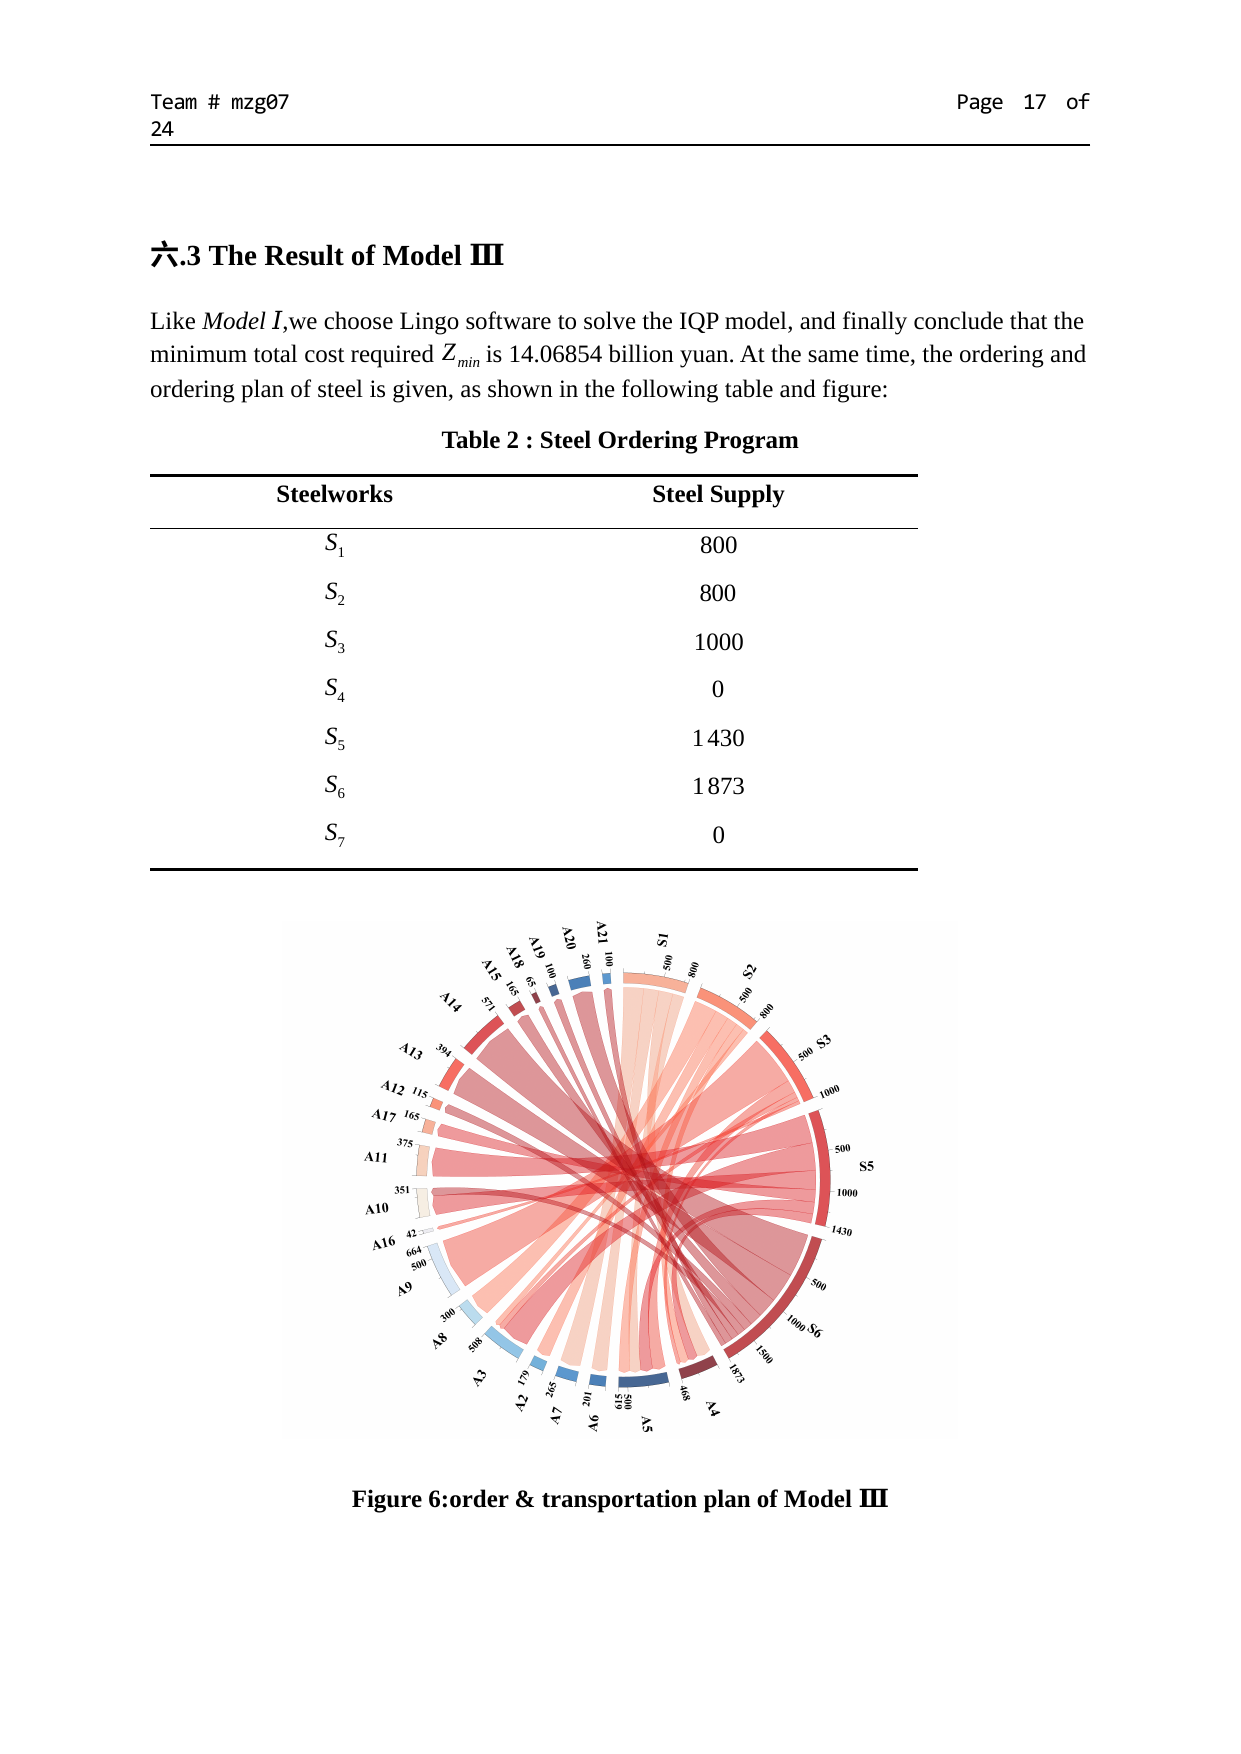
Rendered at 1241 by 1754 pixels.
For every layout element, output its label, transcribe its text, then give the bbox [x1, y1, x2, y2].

text Like Model Ⅰ,we choose Lingo software to solve the IQP model, and finally conclude that the minimum total cost required is 14.06854 billion yuan. At the same time, the ordering and ordering plan of steel is given, as shown in the following table and figure: [150, 304, 1090, 406]
table_cell [150, 723, 519, 771]
table_cell [150, 529, 519, 577]
table_cell [150, 578, 519, 626]
table_cell [150, 674, 519, 722]
table_cell [519, 578, 918, 626]
table_cell [519, 723, 918, 771]
table_cell [519, 771, 918, 819]
table_cell [150, 819, 519, 867]
table_cell 800 [519, 529, 918, 577]
table_cell [519, 674, 918, 722]
table_cell [150, 771, 519, 819]
table_header Steel Supply [519, 477, 918, 527]
table_cell 0 [519, 819, 918, 867]
text Table 2 : Steel Ordering Program [150, 422, 1090, 456]
table_header Steelworks [150, 477, 519, 527]
text Figure 6:order & transportation plan of Model Ⅲ [150, 1482, 1090, 1516]
table_cell [150, 626, 519, 674]
table_cell 1000 [519, 626, 918, 674]
subtitle The Result of Model Ⅲ [150, 219, 1065, 287]
